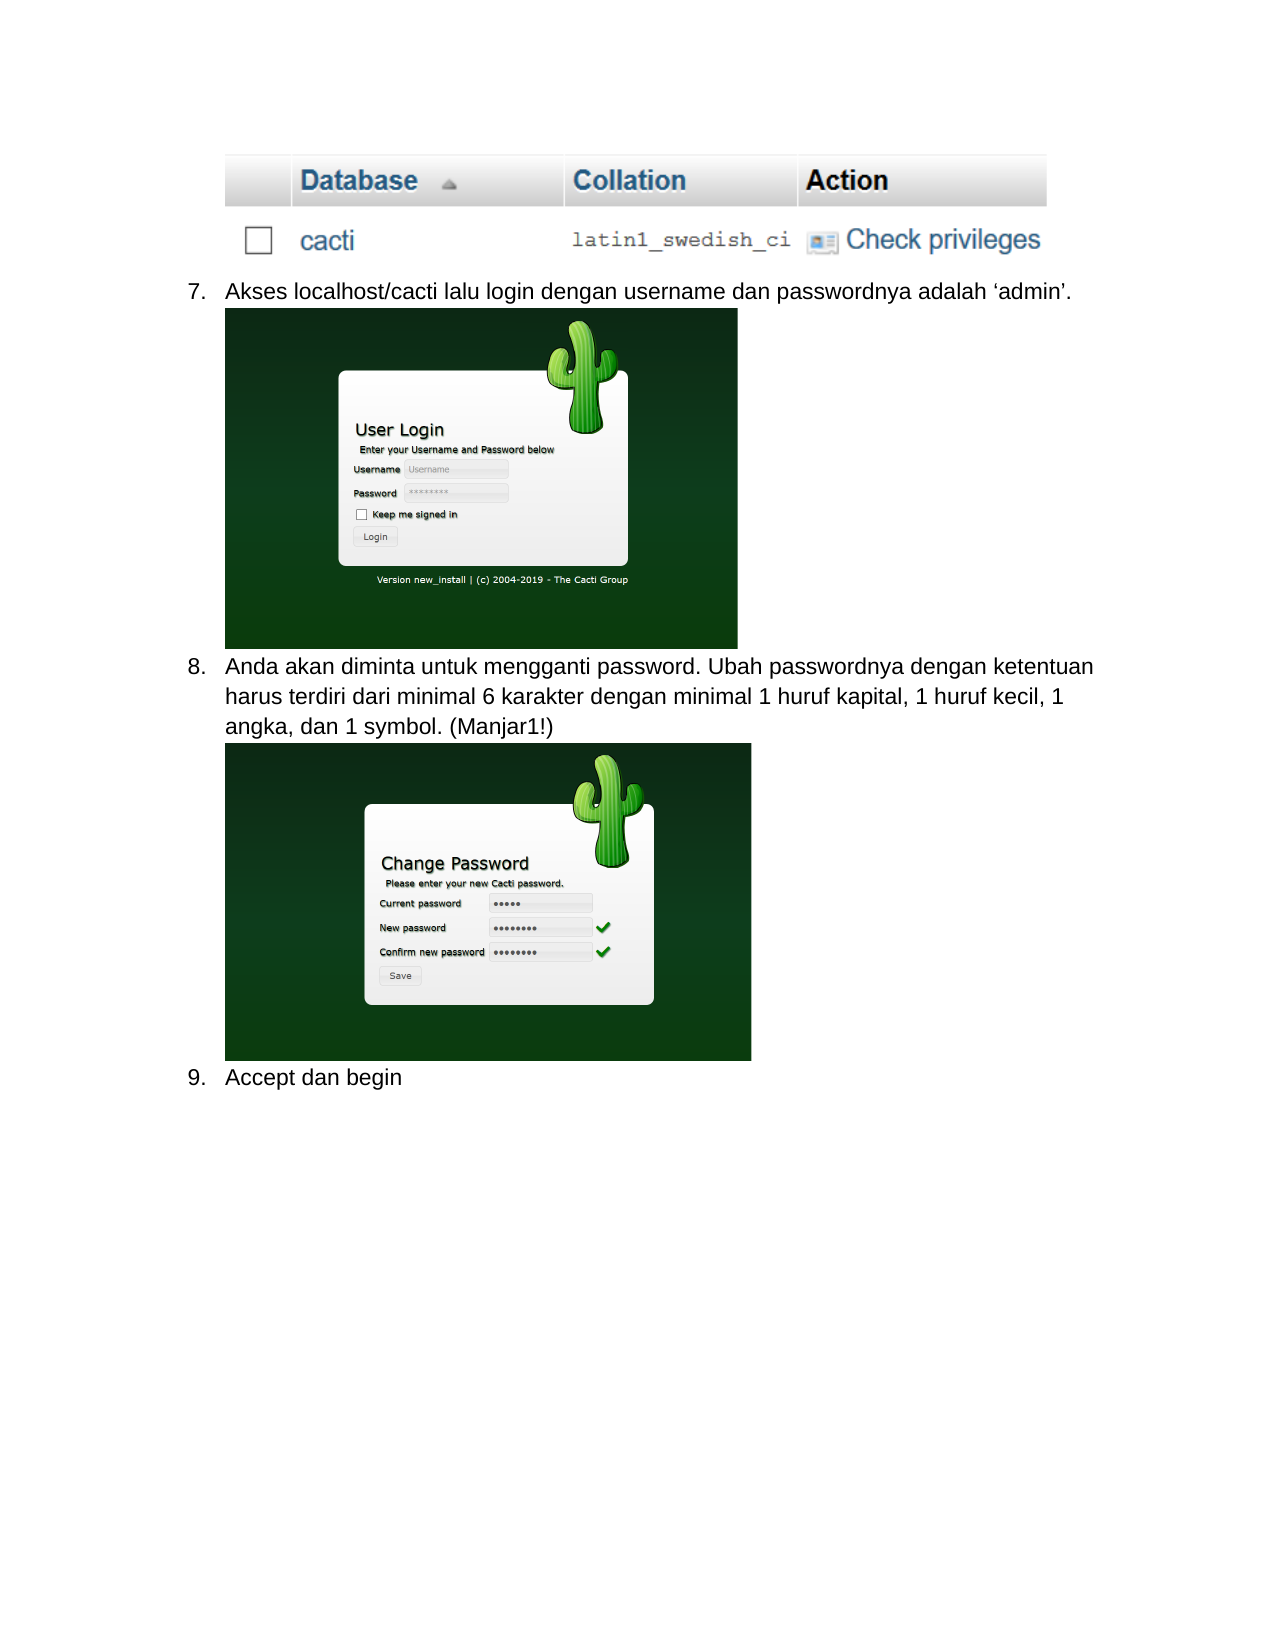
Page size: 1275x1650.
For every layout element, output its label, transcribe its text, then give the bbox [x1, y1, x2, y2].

list Accept dan begin [187, 1064, 1125, 1091]
list Akses localhost/cacti lalu login dengan username dan passwordnya adalah ‘admin’. [187, 278, 1125, 304]
list Anda akan diminta untuk mengganti password. Ubah passwordnya dengan ketentuan harus terdiri dari minimal 6 karakter dengan minimal 1 huruf kapital, 1 huruf kecil, 1 angka, dan 1 symbol. (Manjar1!) [187, 653, 1125, 739]
picture [225, 308, 738, 649]
picture [225, 150, 1051, 275]
picture [225, 743, 752, 1061]
